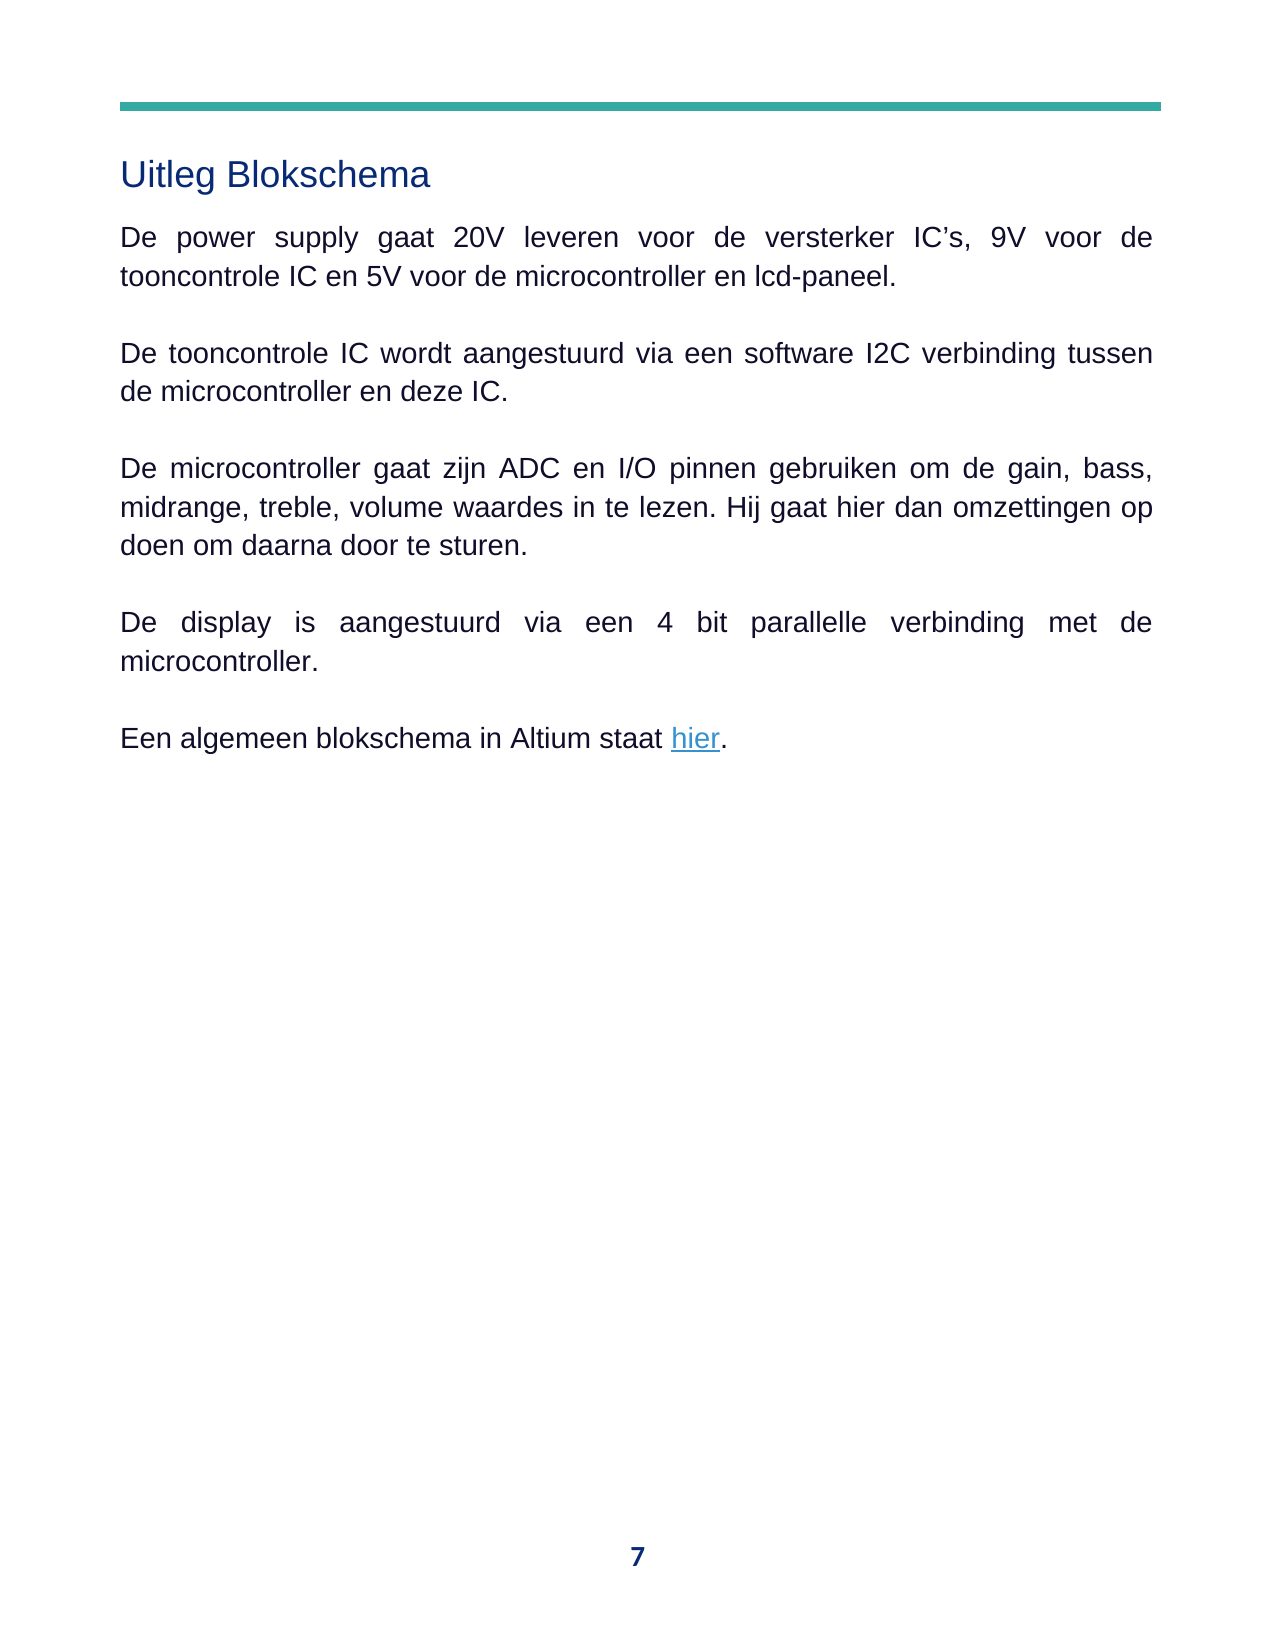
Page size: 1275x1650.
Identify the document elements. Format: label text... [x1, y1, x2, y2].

subtitle Uitleg Blokschema [120, 152, 1155, 195]
text Een algemeen blokschema in Altium staat hier. [120, 721, 1155, 754]
text De tooncontrole IC wordt aangestuurd via een software I2C verbinding tussen de microcontroller en deze IC. [120, 336, 1155, 408]
text De display is aangestuurd via een 4 bit parallelle verbinding met de microcontroller. [120, 605, 1155, 677]
text De power supply gaat 20V leveren voor de versterker IC’s, 9V voor de tooncontrole IC en 5V voor de microcontroller en lcd-paneel. [120, 220, 1155, 292]
text De microcontroller gaat zijn ADC en I/O pinnen gebruiken om de gain, bass, midrange, treble, volume waardes in te lezen. Hij gaat hier dan omzettingen op doen om daarna door te sturen. [120, 451, 1155, 562]
